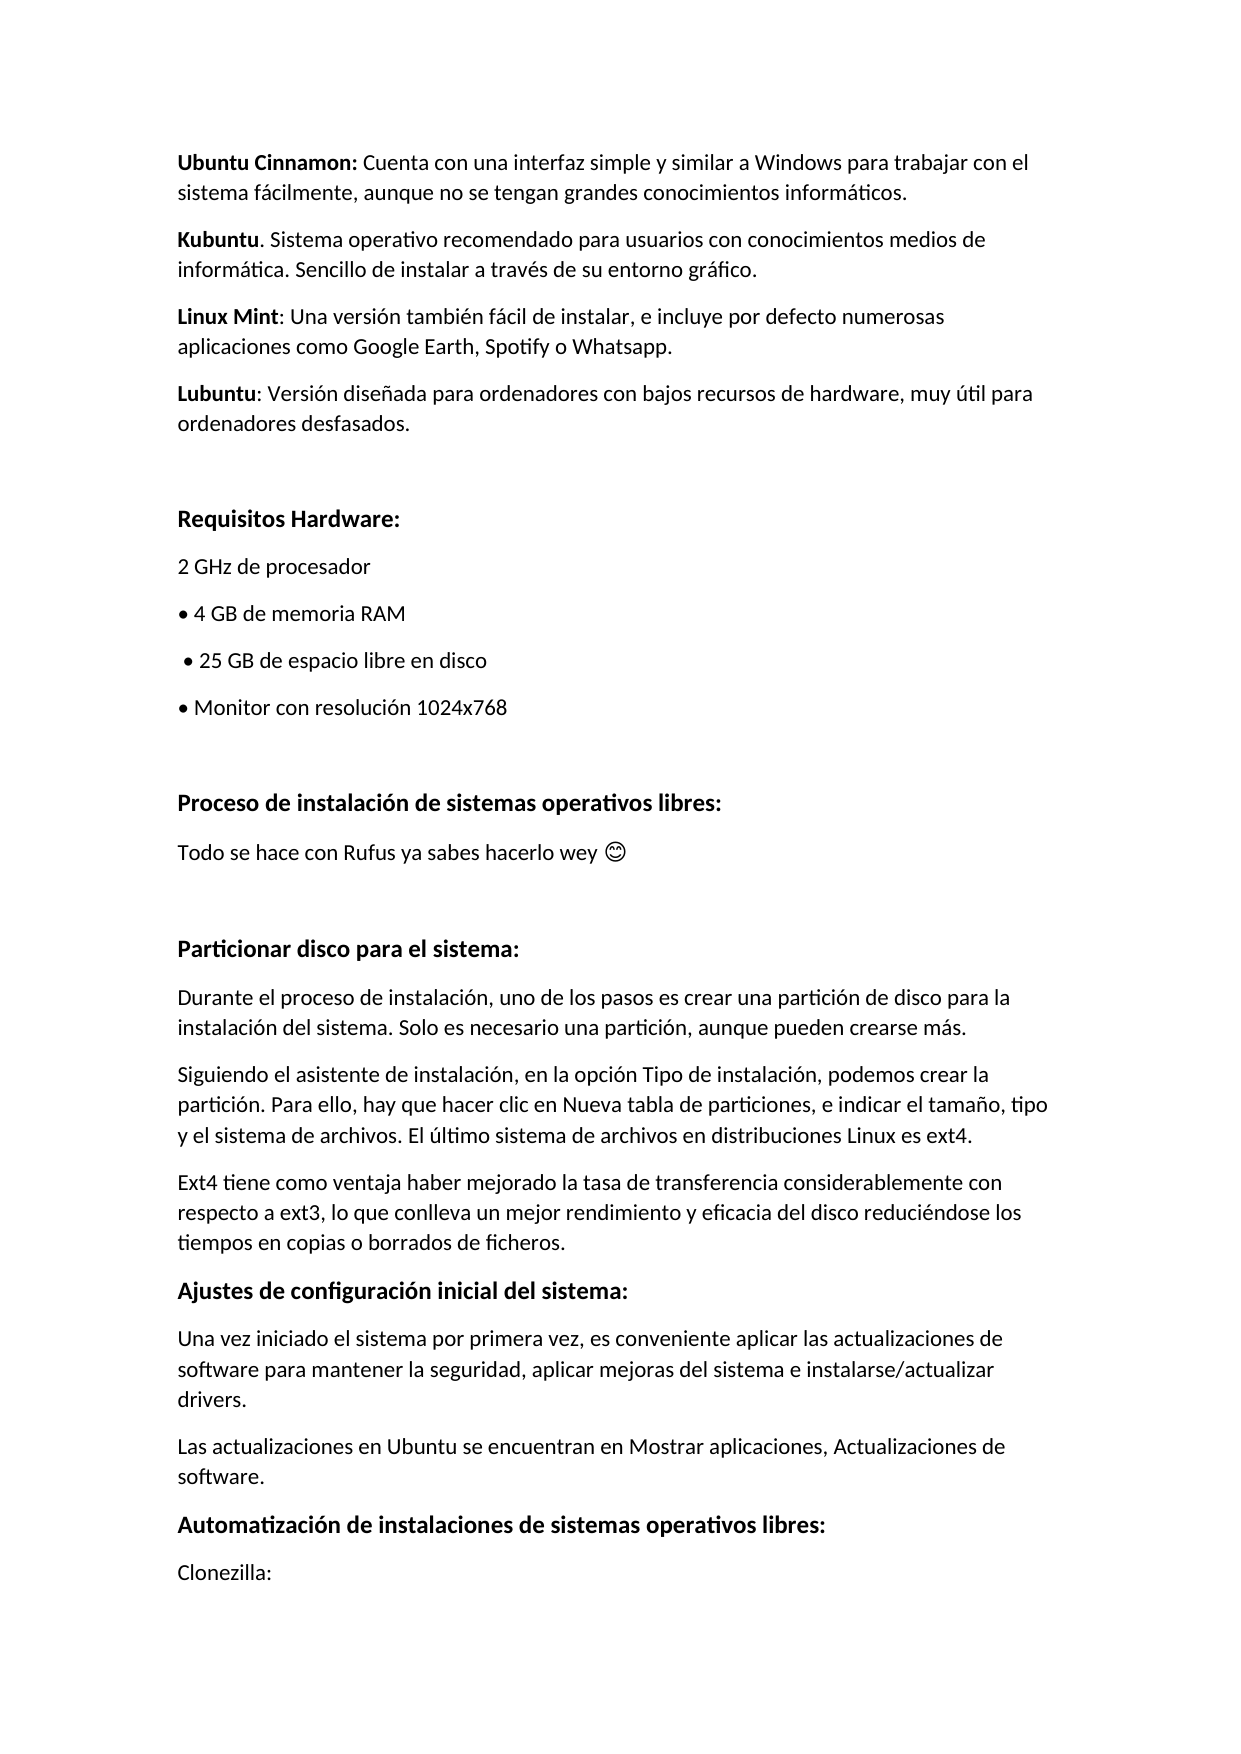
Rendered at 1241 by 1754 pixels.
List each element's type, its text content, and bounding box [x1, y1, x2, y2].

text Las actualizaciones en Ubuntu se encuentran en Mostrar aplicaciones, Actualizaciones de software. [177, 1432, 1063, 1490]
text • Monitor con resolución 1024x768 [177, 693, 1063, 721]
text Siguiendo el asistente de instalación, en la opción Tipo de instalación, podemos crear la partición. Para ello, hay que hacer clic en Nueva tabla de particiones, e indicar el tamaño, tipo y el sistema de archivos. El último sistema de archivos en distribuciones Linux es ext4. [177, 1060, 1063, 1149]
text Clonezilla: [177, 1558, 1063, 1586]
text Durante el proceso de instalación, uno de los pasos es crear una partición de disco para la instalación del sistema. Solo es necesario una partición, aunque pueden crearse más. [177, 983, 1063, 1041]
text Automatización de instalaciones de sistemas operativos libres: [177, 1509, 1063, 1539]
text Ext4 tiene como ventaja haber mejorado la tasa de transferencia considerablemente con respecto a ext3, lo que conlleva un mejor rendimiento y eficacia del disco reduciéndose los tiempos en copias o borrados de ficheros. [177, 1168, 1063, 1256]
text Kubuntu. Sistema operativo recomendado para usuarios con conocimientos medios de informática. Sencillo de instalar a través de su entorno gráfico. [177, 225, 1063, 283]
text Ajustes de configuración inicial del sistema: [177, 1275, 1063, 1305]
text Todo se hace con Rufus ya sabes hacerlo wey [177, 836, 1063, 868]
text Una vez iniciado el sistema por primera vez, es conveniente aplicar las actualizaciones de software para mantener la seguridad, aplicar mejoras del sistema e instalarse/actualizar drivers. [177, 1324, 1063, 1413]
text Particionar disco para el sistema: [177, 934, 1063, 964]
text Ubuntu Cinnamon: Cuenta con una interfaz simple y similar a Windows para trabajar con el sistema fácilmente, aunque no se tengan grandes conocimientos informáticos. [177, 148, 1063, 206]
text Linux Mint: Una versión también fácil de instalar, e incluye por defecto numerosas aplicaciones como Google Earth, Spotify o Whatsapp. [177, 302, 1063, 360]
text Lubuntu: Versión diseñada para ordenadores con bajos recursos de hardware, muy útil para ordenadores desfasados. [177, 379, 1063, 437]
text • 4 GB de memoria RAM [177, 599, 1063, 627]
text 2 GHz de procesador [177, 552, 1063, 580]
text • 25 GB de espacio libre en disco [177, 646, 1063, 674]
text Requisitos Hardware: [177, 503, 1063, 533]
text Proceso de instalación de sistemas operativos libres: [177, 787, 1063, 817]
